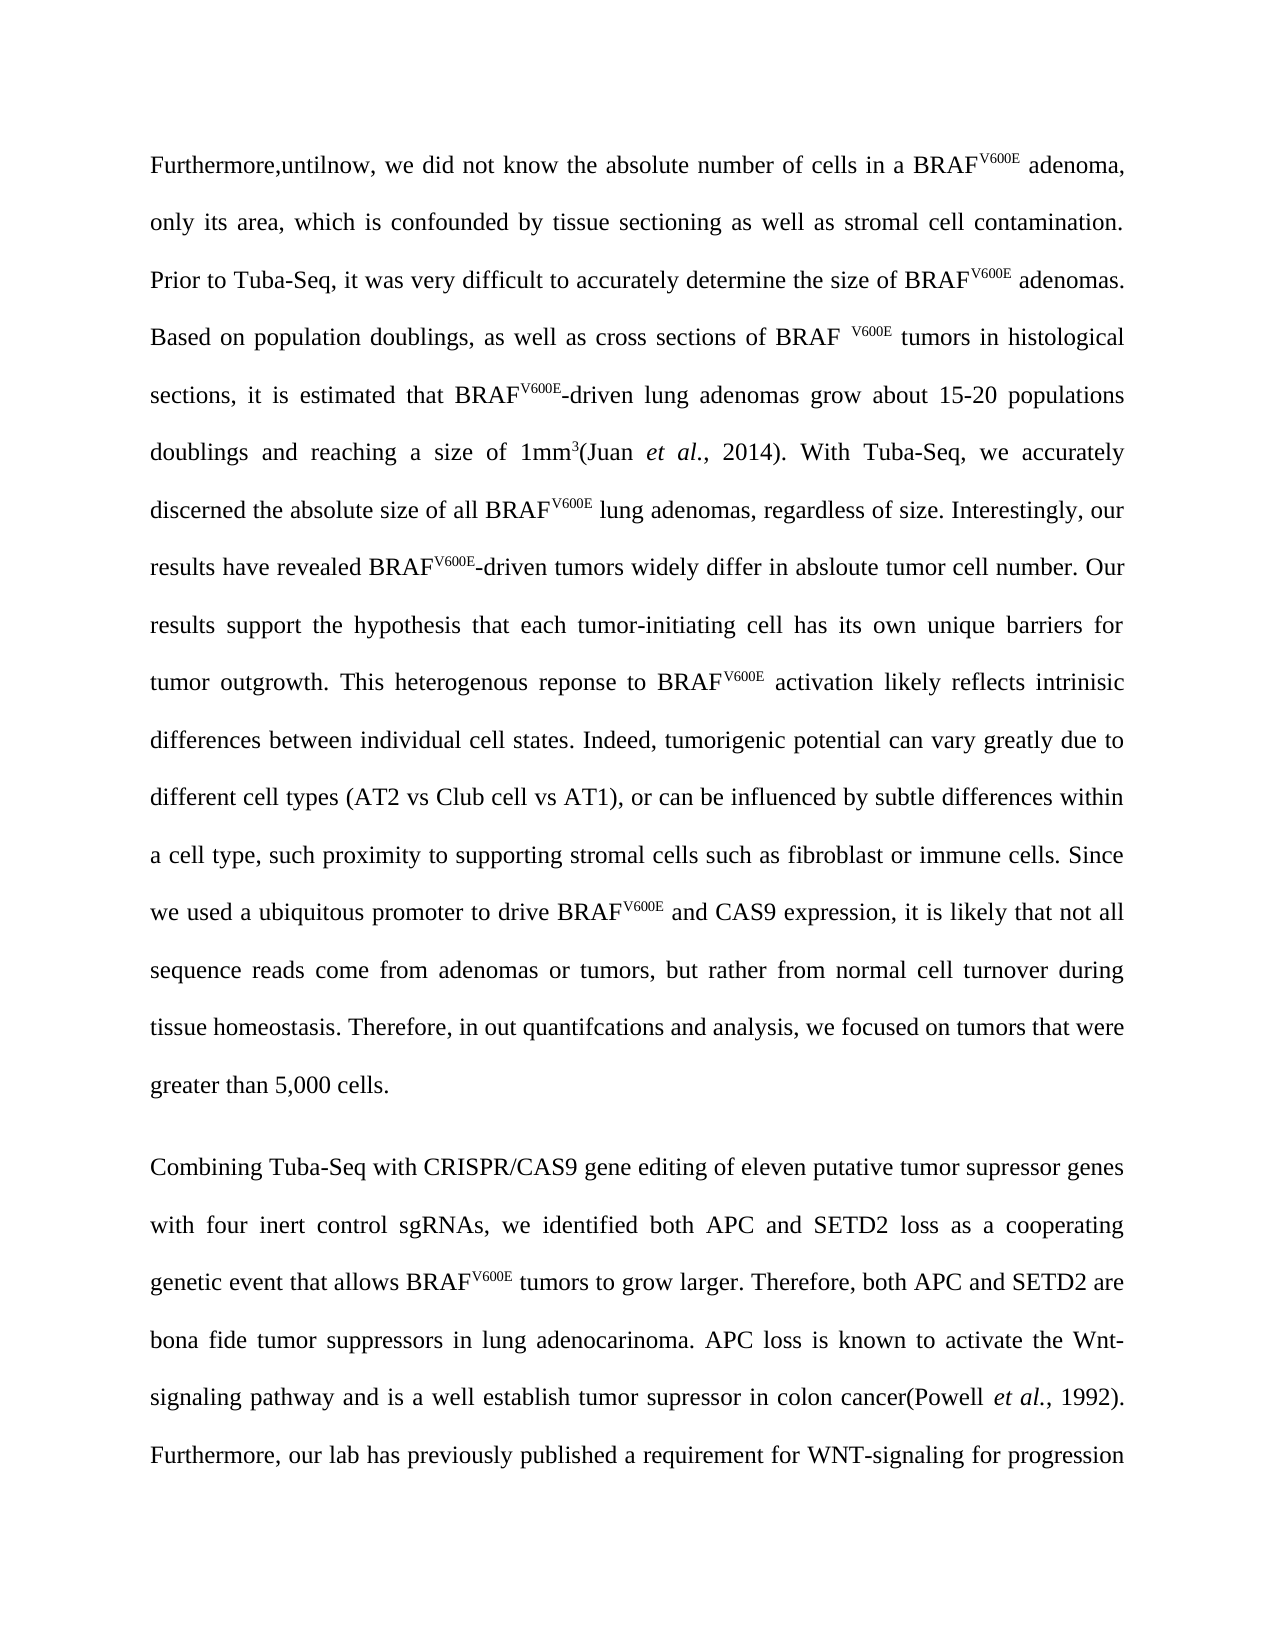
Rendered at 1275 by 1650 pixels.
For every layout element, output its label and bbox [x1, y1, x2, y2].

text [150, 150, 1125, 1099]
text [150, 1152, 1125, 1469]
